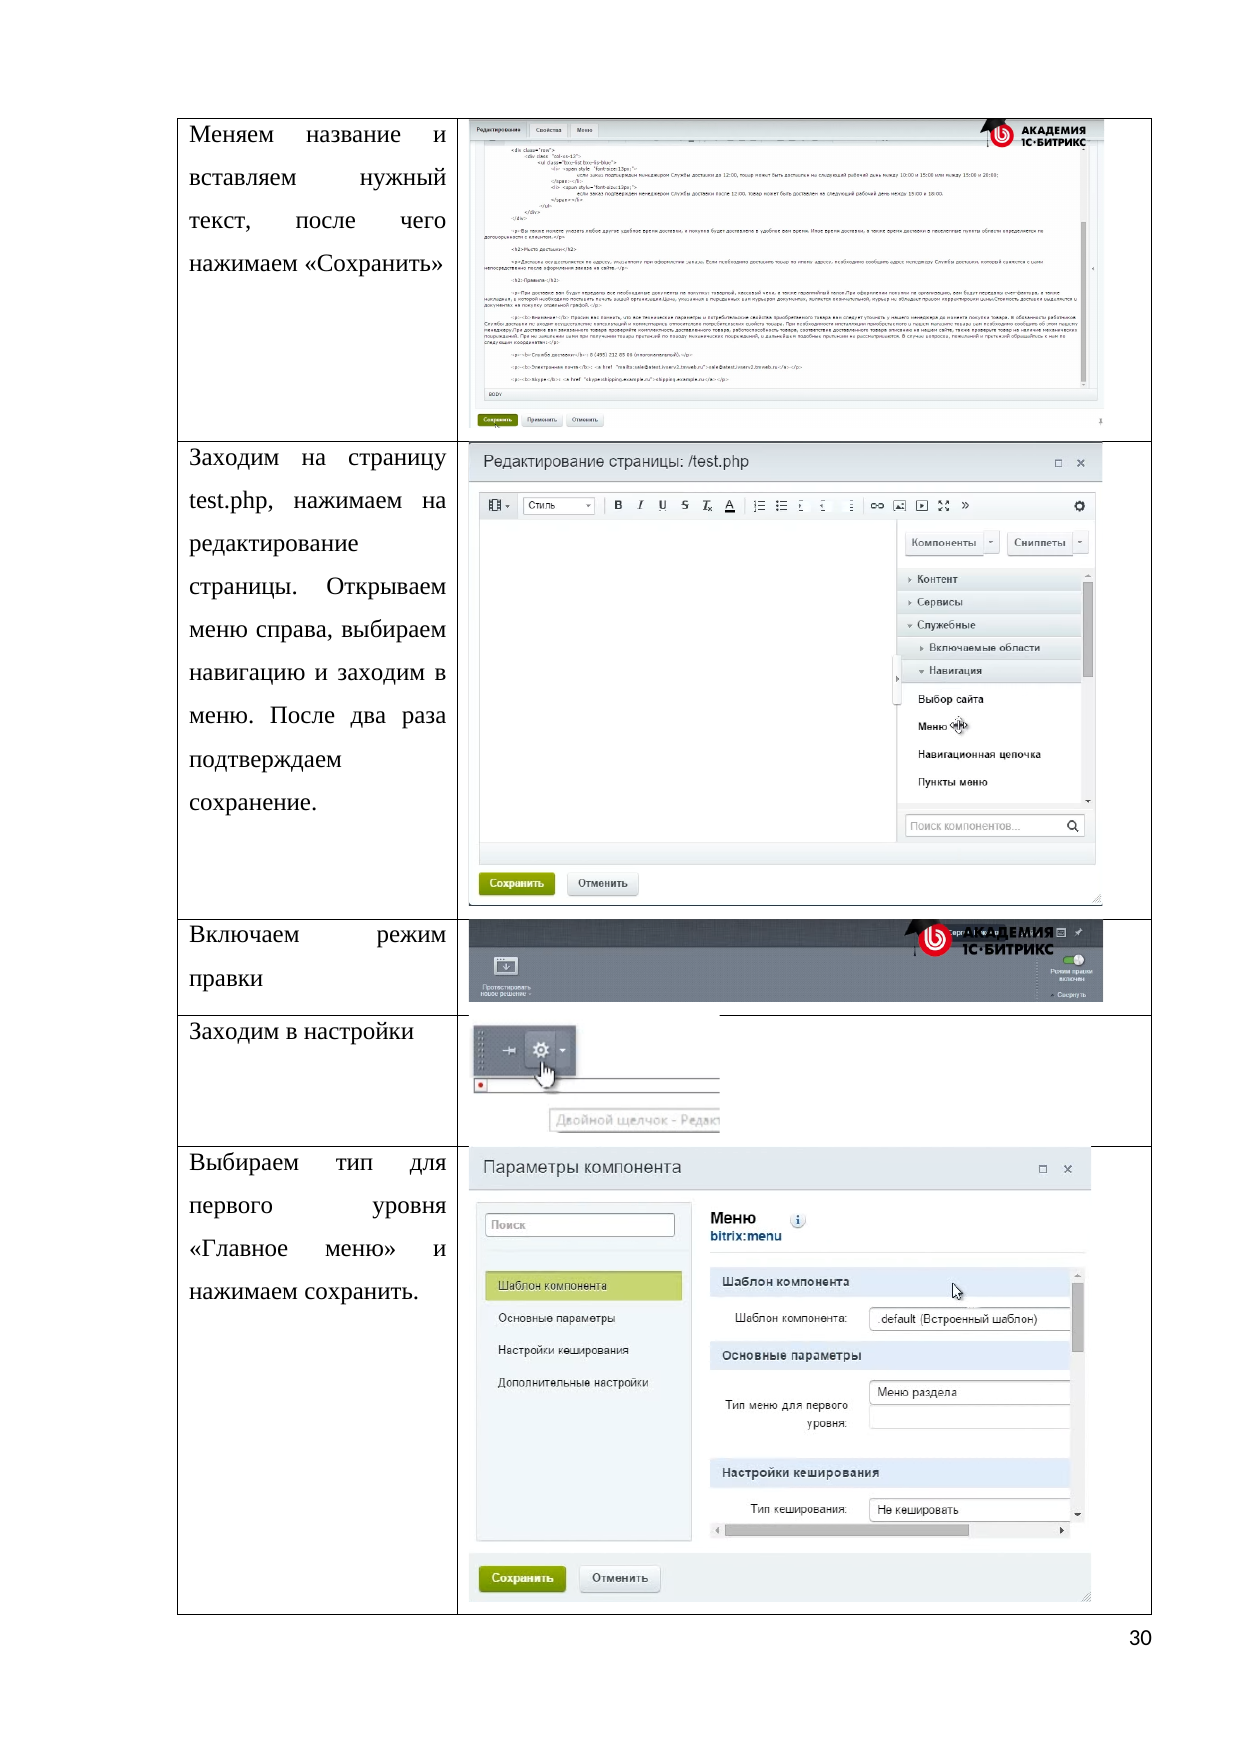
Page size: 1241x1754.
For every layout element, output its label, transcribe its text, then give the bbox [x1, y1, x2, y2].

table_cell [458, 442, 1151, 918]
picture [468, 441, 1103, 906]
picture [468, 1015, 720, 1133]
table_cell Выбираем тип для первого уровня «Главное меню» и нажимаем сохранить. [178, 1147, 457, 1614]
table_cell Заходим в настройки [178, 1016, 457, 1146]
picture [468, 919, 1104, 1002]
table_cell [458, 1016, 1151, 1146]
table_cell Заходим на страницу test.php, нажимаем на редактирование страницы. Открываем меню справа, выбираем навигацию и заходим в меню. После два раза подтверждаем сохранение. [178, 442, 457, 918]
table_cell Включаем режим правки [178, 920, 457, 1015]
picture [468, 119, 1105, 428]
table_cell [458, 1147, 1151, 1614]
table_cell [458, 119, 1151, 441]
table_cell Меняем название и вставляем нужный текст, после чего нажимаем «Сохранить» [178, 119, 457, 441]
table_cell [458, 920, 1151, 1015]
picture [468, 1146, 1092, 1602]
